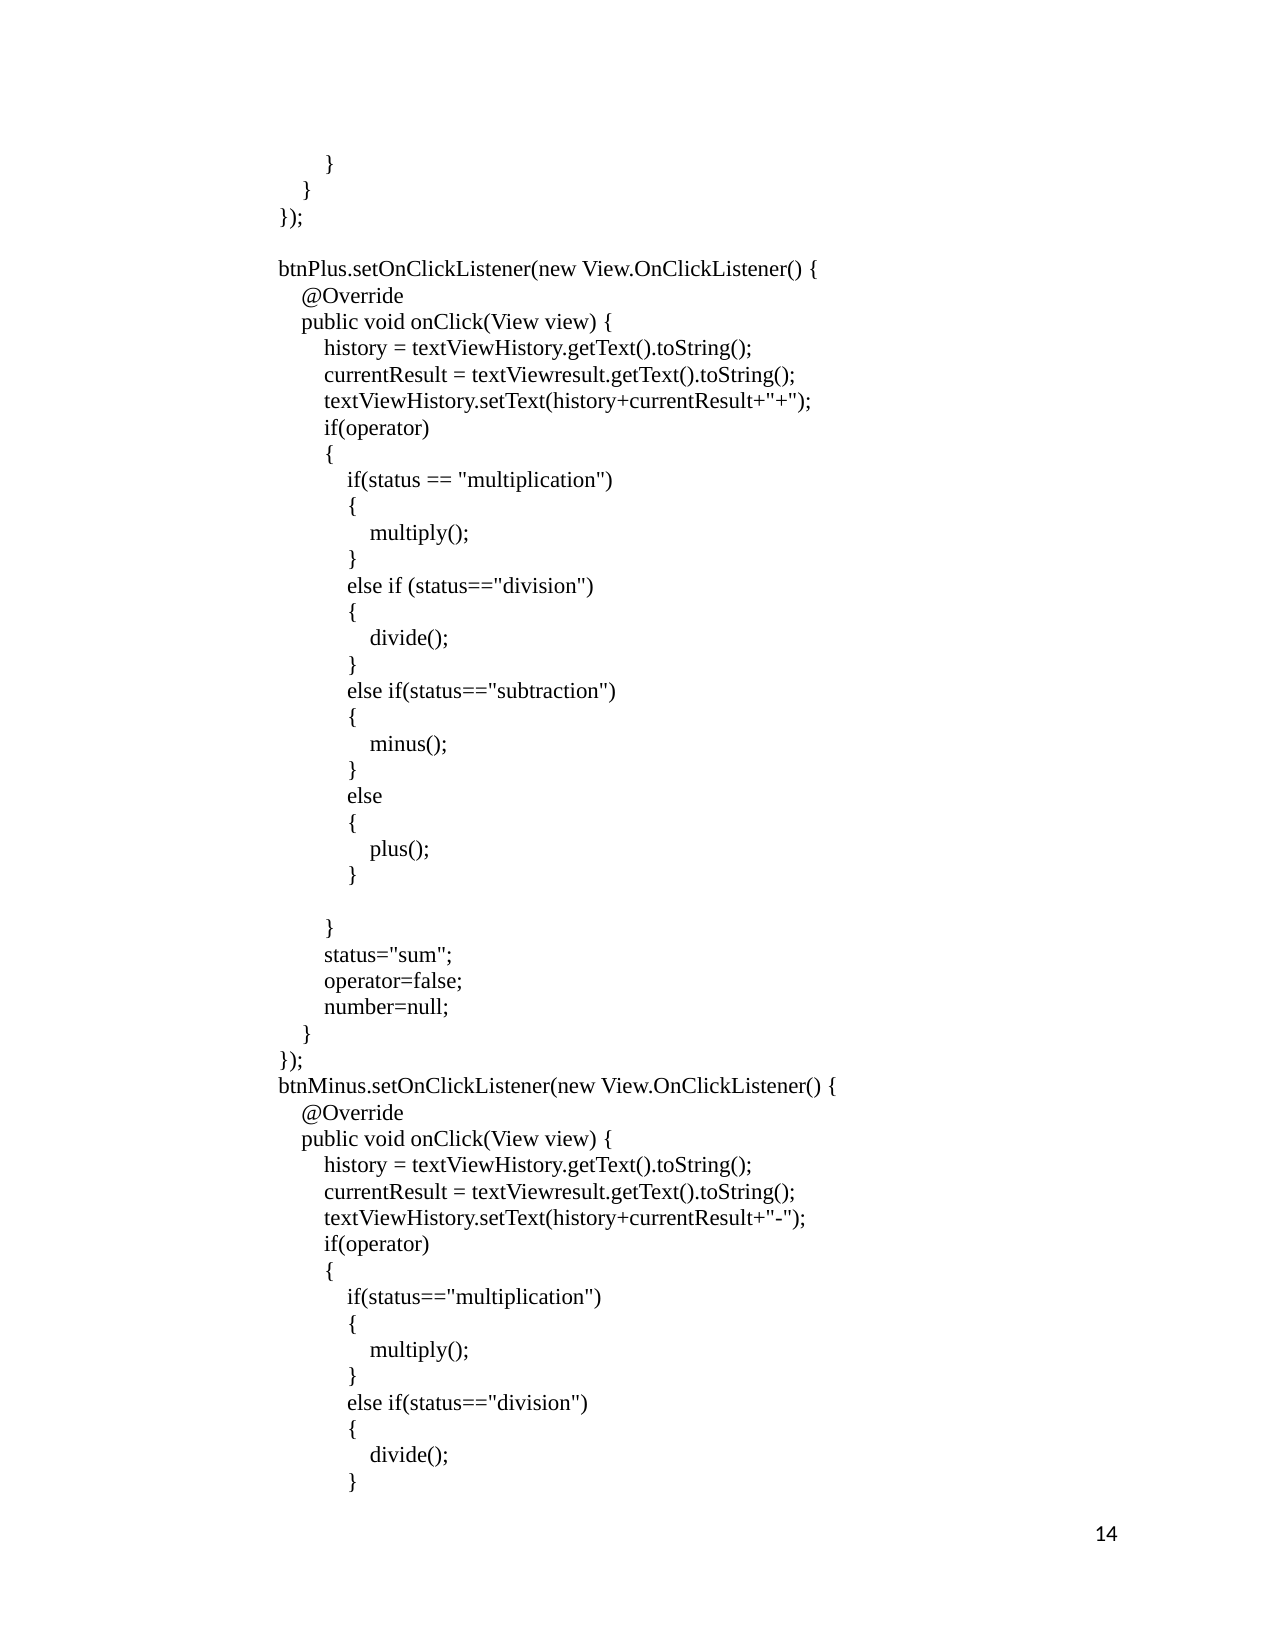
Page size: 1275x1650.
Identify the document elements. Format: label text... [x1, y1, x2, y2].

list btnMinus.setOnClickListener(new View.OnClickListener() { [232, 1072, 1117, 1099]
list { [232, 809, 1117, 835]
list { [232, 1257, 1117, 1283]
list } [232, 176, 1117, 203]
list }); [232, 203, 1117, 229]
list } [232, 914, 1117, 941]
list @Override [232, 1099, 1117, 1125]
list currentResult = textViewresult.getText().toString(); [232, 361, 1117, 387]
list } [232, 150, 1117, 176]
list if(operator) [232, 413, 1117, 440]
list divide(); [232, 1441, 1117, 1468]
list textViewHistory.setText(history+currentResult+"-"); [232, 1204, 1117, 1231]
list else if(status=="division") [232, 1389, 1117, 1415]
list history = textViewHistory.getText().toString(); [232, 334, 1117, 361]
list btnPlus.setOnClickListener(new View.OnClickListener() { [232, 255, 1117, 282]
list else if (status=="division") [232, 572, 1117, 598]
list number=null; [232, 993, 1117, 1020]
list { [232, 1309, 1117, 1336]
list divide(); [232, 624, 1117, 651]
list currentResult = textViewresult.getText().toString(); [232, 1178, 1117, 1204]
list { [232, 598, 1117, 624]
list multiply(); [232, 519, 1117, 545]
list } [232, 1020, 1117, 1046]
list public void onClick(View view) { [232, 308, 1117, 334]
list if(status == "multiplication") [232, 466, 1117, 493]
list if(status=="multiplication") [232, 1283, 1117, 1309]
list history = textViewHistory.getText().toString(); [232, 1151, 1117, 1178]
list { [232, 440, 1117, 466]
list status="sum"; [232, 941, 1117, 967]
list } [232, 862, 1117, 888]
list textViewHistory.setText(history+currentResult+"+"); [232, 387, 1117, 413]
list @Override [232, 282, 1117, 308]
list { [232, 493, 1117, 519]
list } [232, 756, 1117, 782]
list { [232, 703, 1117, 730]
list operator=false; [232, 967, 1117, 993]
list minus(); [232, 730, 1117, 756]
list } [232, 545, 1117, 572]
list else if(status=="subtraction") [232, 677, 1117, 703]
list else [232, 782, 1117, 809]
list if(operator) [232, 1231, 1117, 1257]
list plus(); [232, 835, 1117, 862]
list { [232, 1415, 1117, 1441]
list } [232, 1362, 1117, 1389]
list }); [232, 1046, 1117, 1072]
list } [232, 651, 1117, 677]
list multiply(); [232, 1336, 1117, 1362]
list public void onClick(View view) { [232, 1125, 1117, 1151]
list } [232, 1468, 1117, 1494]
